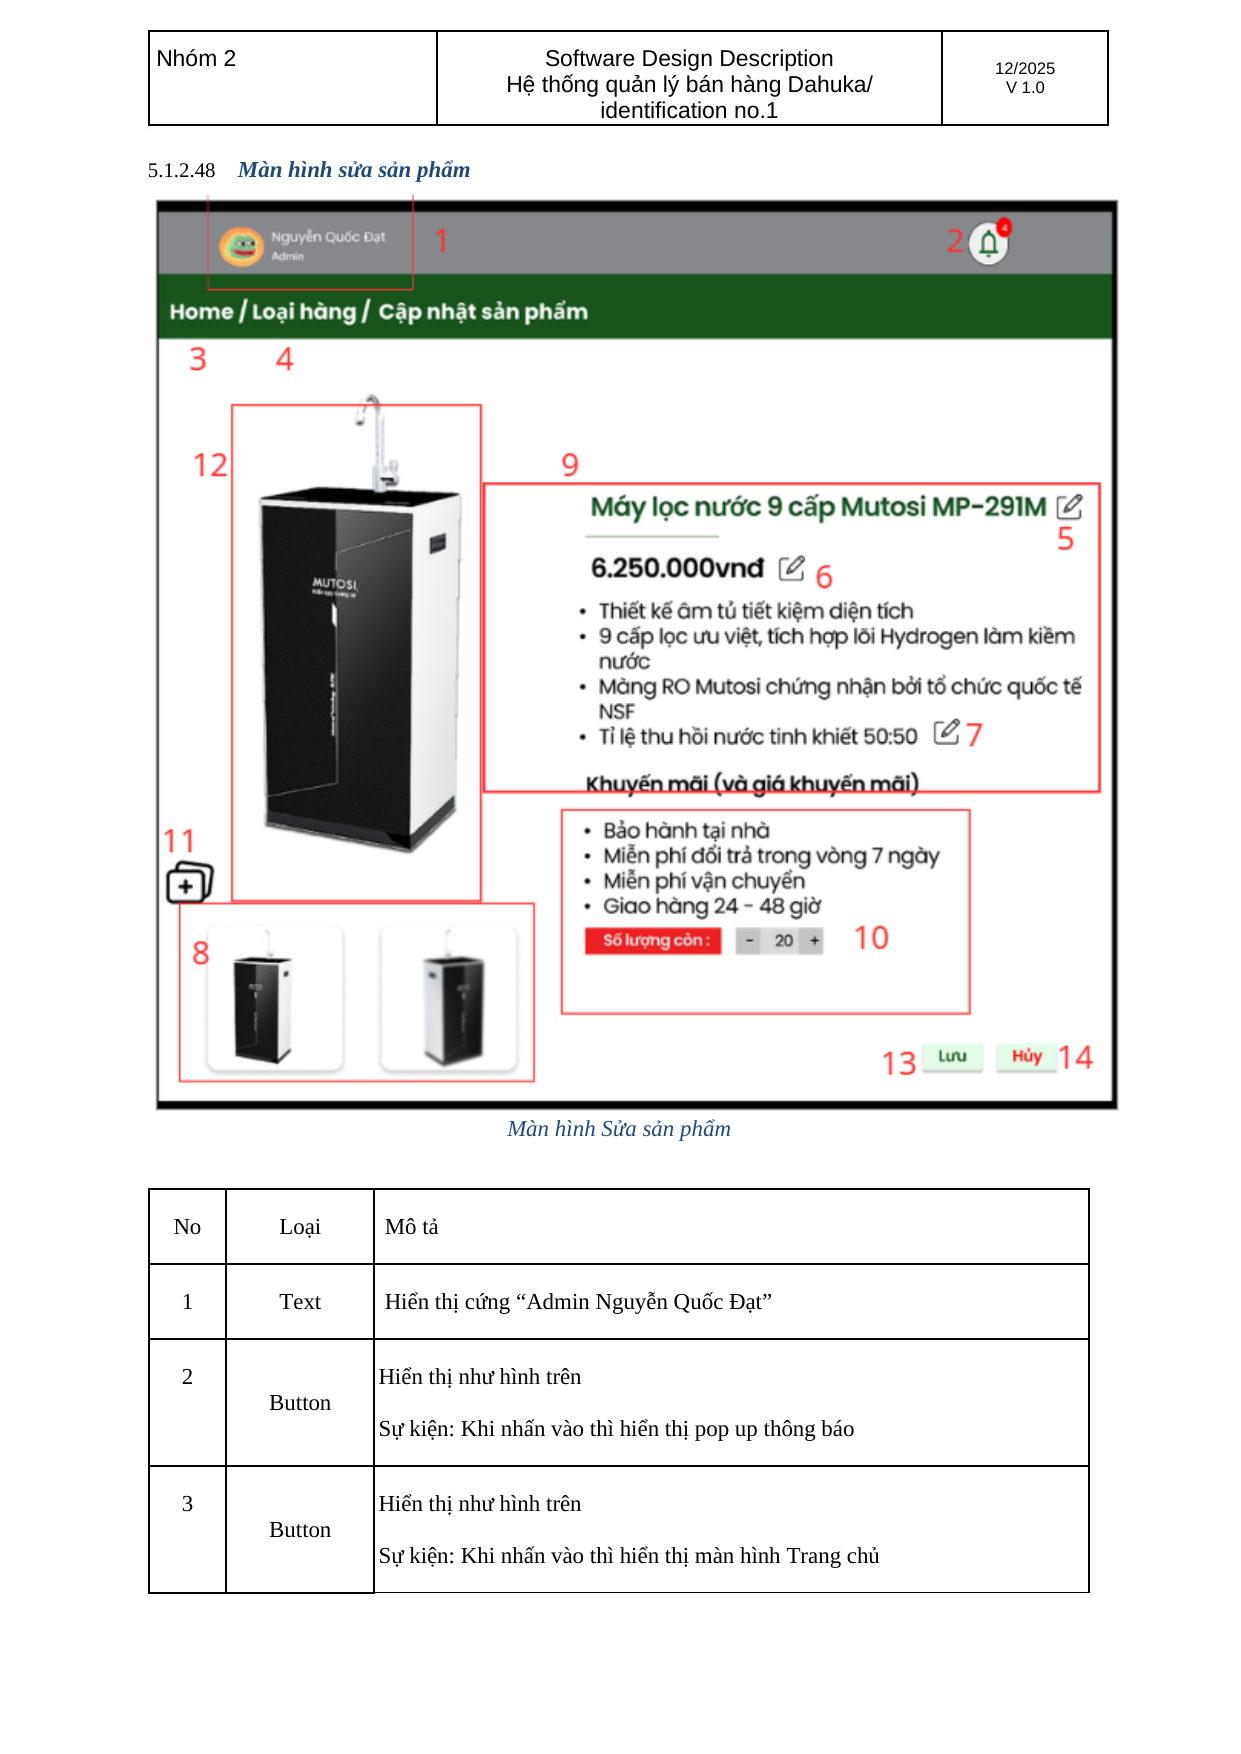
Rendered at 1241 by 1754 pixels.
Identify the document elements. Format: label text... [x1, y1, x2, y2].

subtitle Màn hình sửa sản phẩm [148, 156, 1092, 182]
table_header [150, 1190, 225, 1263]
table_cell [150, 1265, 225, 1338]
picture [147, 195, 1123, 1115]
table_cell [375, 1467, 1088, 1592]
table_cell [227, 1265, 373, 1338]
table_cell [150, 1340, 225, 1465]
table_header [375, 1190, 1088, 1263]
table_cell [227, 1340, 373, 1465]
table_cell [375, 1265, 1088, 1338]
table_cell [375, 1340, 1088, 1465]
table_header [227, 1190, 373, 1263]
text Màn hình Sửa sản phẩm [148, 1115, 1092, 1141]
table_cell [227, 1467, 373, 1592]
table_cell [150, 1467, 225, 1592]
